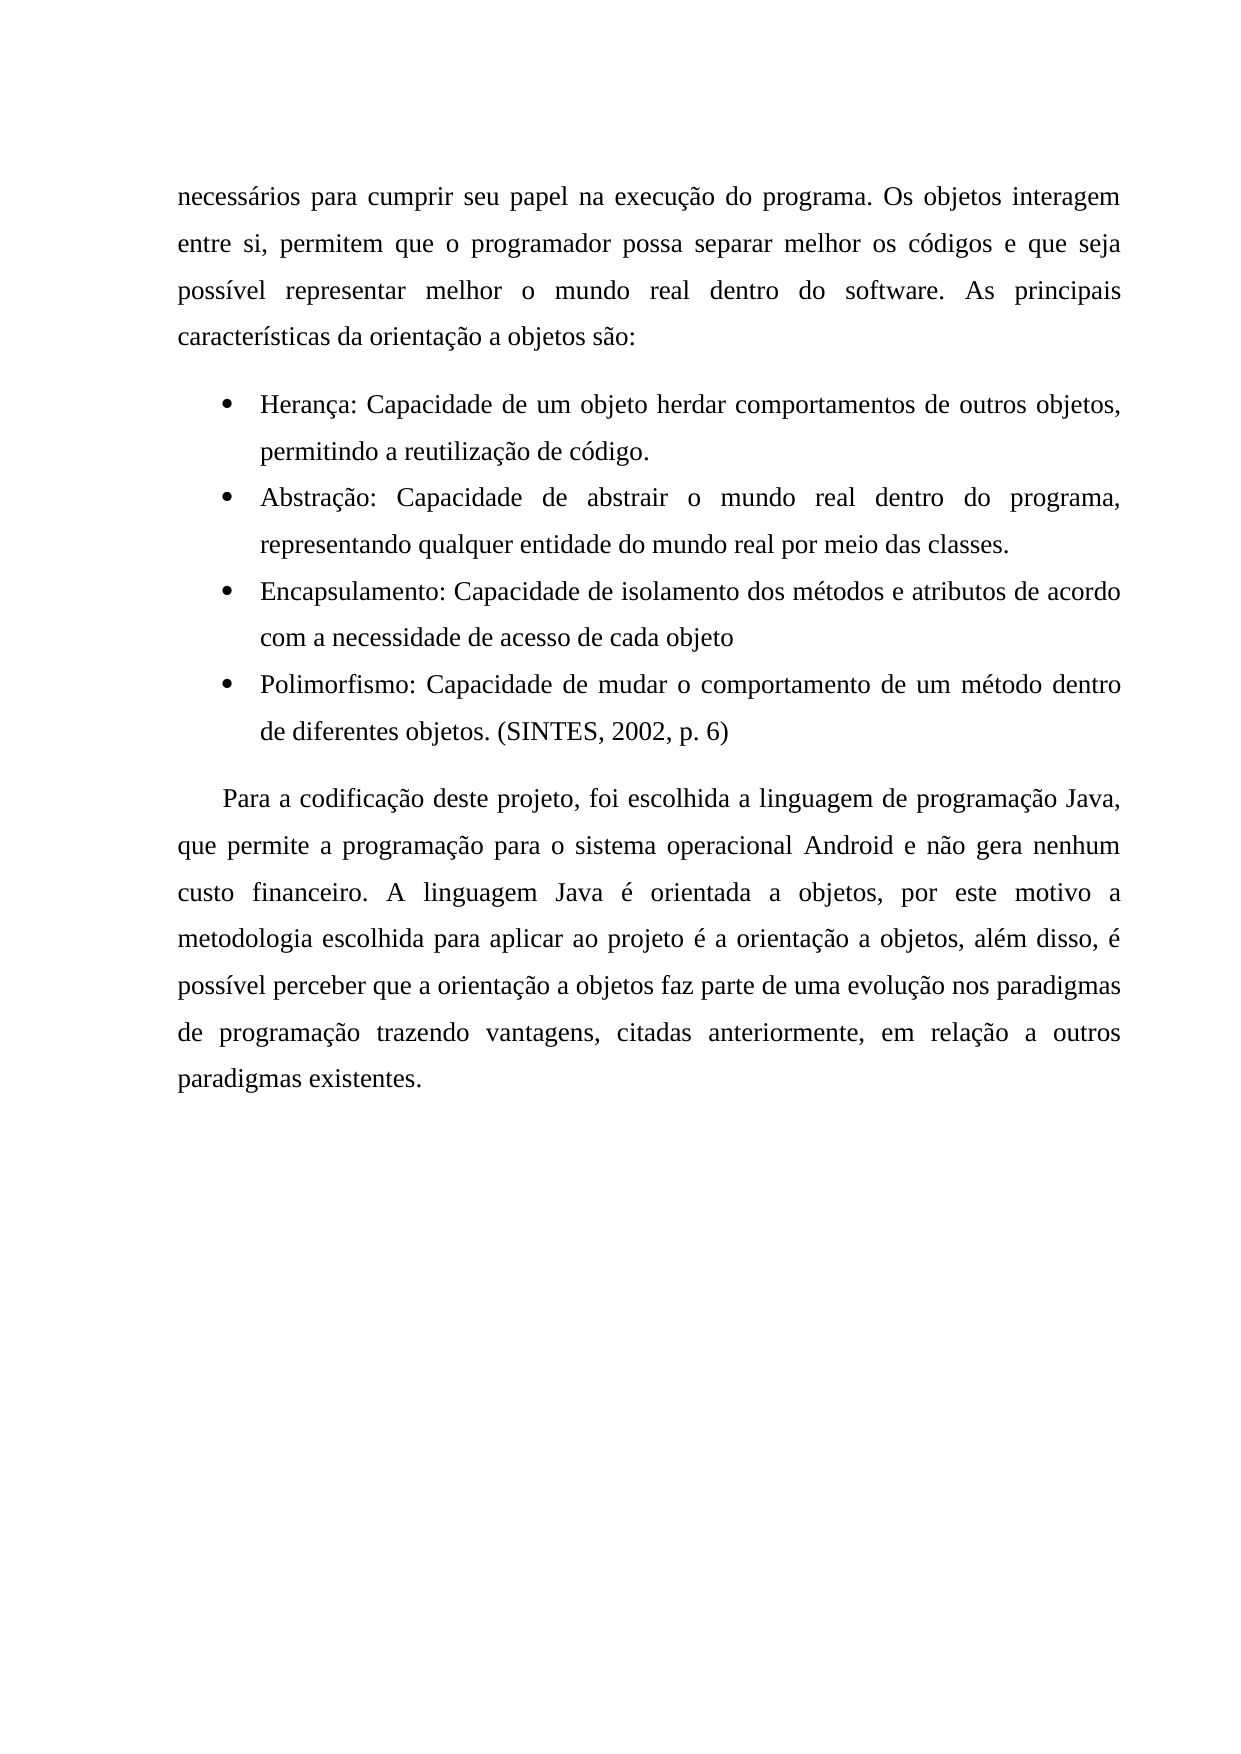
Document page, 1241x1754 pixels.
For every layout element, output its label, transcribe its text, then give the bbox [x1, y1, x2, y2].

list Polimorfismo: Capacidade de mudar o comportamento de um método dentro de diferentes objetos. (SINTES, 2002, p. 6) [222, 668, 1122, 746]
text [177, 180, 1122, 352]
list Abstração: Capacidade de abstrair o mundo real dentro do programa, representando qualquer entidade do mundo real por meio das classes. [222, 481, 1122, 559]
list Herança: Capacidade de um objeto herdar comportamentos de outros objetos, permitindo a reutilização de código. [222, 388, 1122, 466]
text Para a codificação deste projeto, foi escolhida a linguagem de programação Java, que permite a programação para o sistema operacional Android e não gera nenhum custo financeiro. A linguagem Java é orientada a objetos, por este motivo a metodologia escolhida para aplicar ao projeto é a orientação a objetos, além disso, é possível perceber que a orientação a objetos faz parte de uma evolução nos paradigmas de programação trazendo vantagens, citadas anteriormente, em relação a outros paradigmas existentes. [177, 782, 1122, 1094]
list Encapsulamento: Capacidade de isolamento dos métodos e atributos de acordo com a necessidade de acesso de cada objeto [222, 575, 1122, 653]
